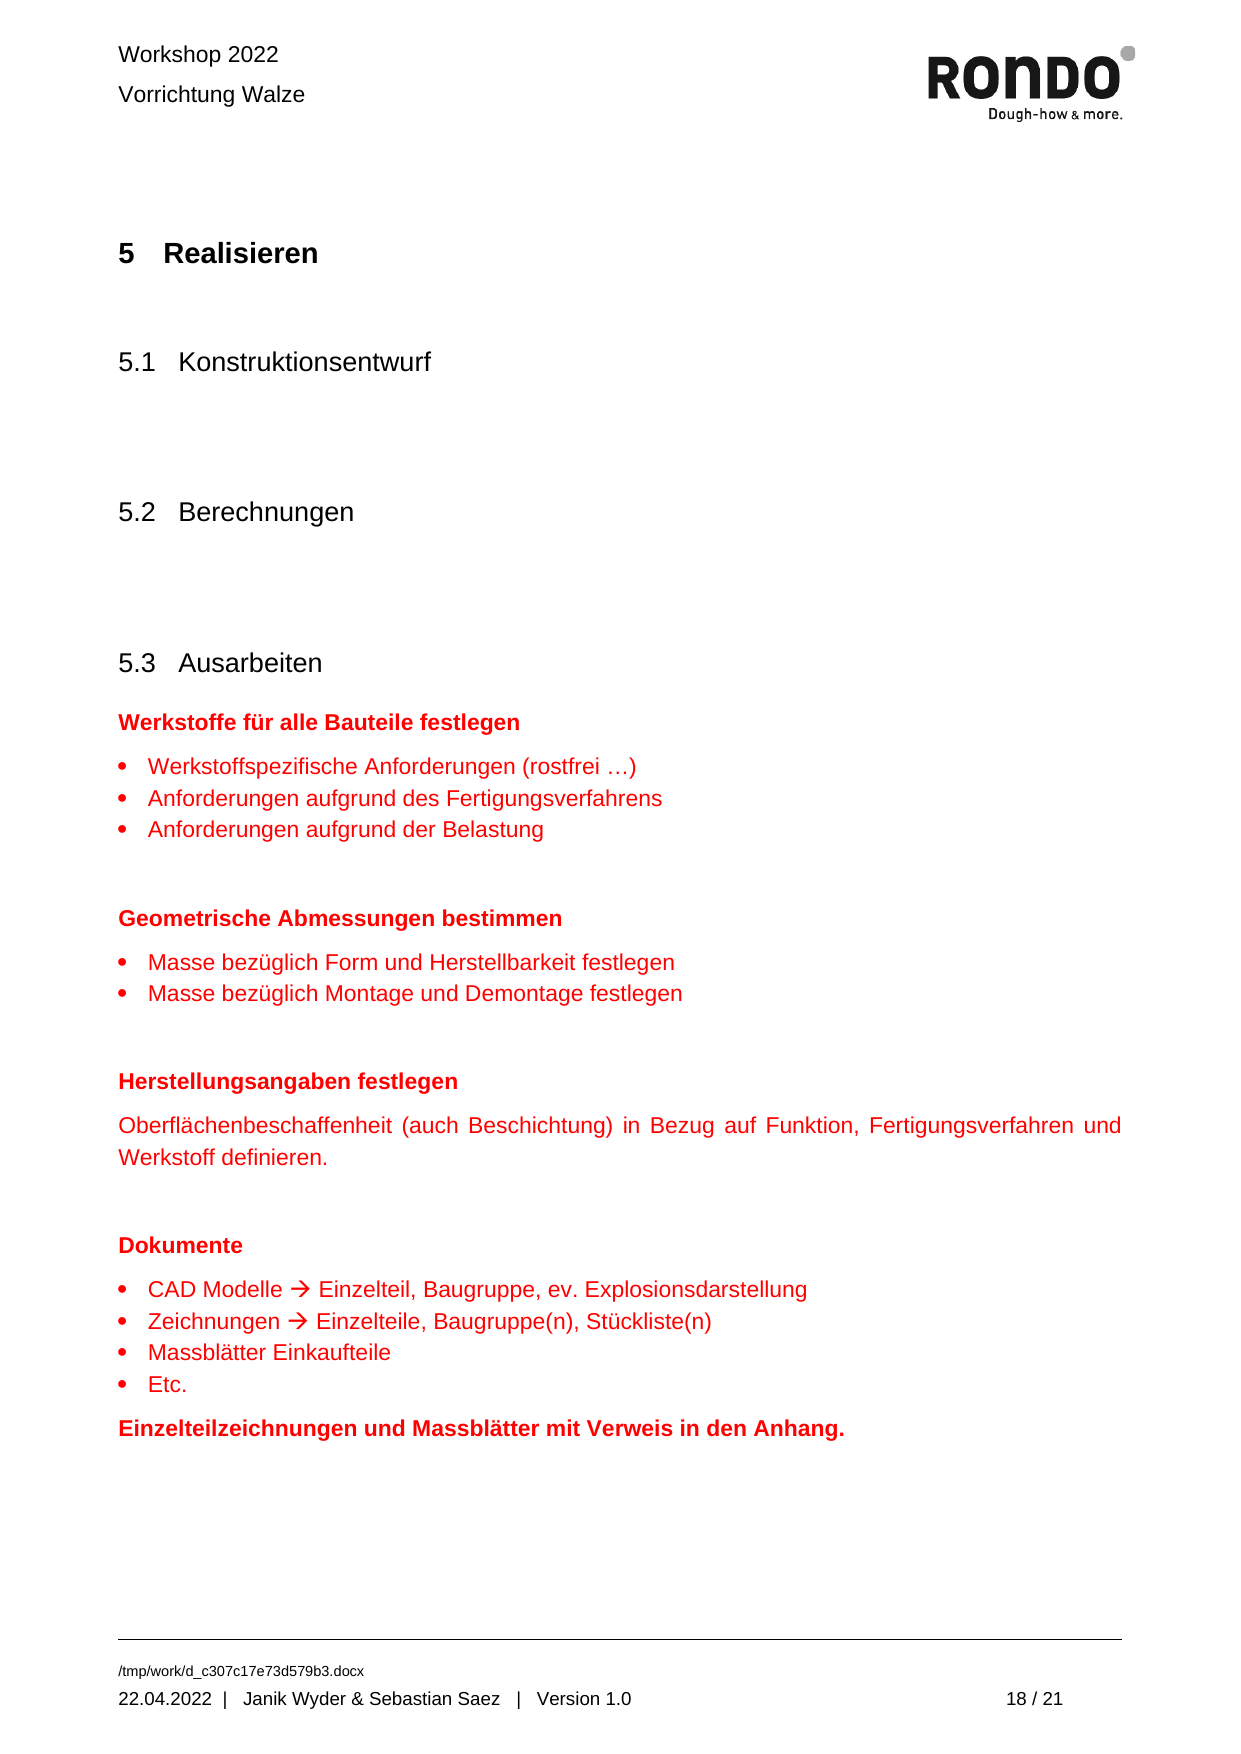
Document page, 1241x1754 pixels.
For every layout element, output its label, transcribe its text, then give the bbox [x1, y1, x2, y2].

subtitle Ausarbeiten [118, 647, 1122, 678]
list CAD Modelle Einzelteil, Baugruppe, ev. Explosionsdarstellung [118, 1276, 1122, 1302]
subtitle Berechnungen [118, 496, 1122, 527]
list Masse bezüglich Form und Herstellbarkeit festlegen [118, 949, 1122, 975]
text Einzelteilzeichnungen und Massblätter mit Verweis in den Anhang. [118, 1415, 1122, 1441]
list Werkstoffspezifische Anforderungen (rostfrei …) [118, 753, 1122, 780]
text Herstellungsangaben festlegen [118, 1068, 1122, 1095]
list Masse bezüglich Montage und Demontage festlegen [118, 980, 1122, 1007]
list Massblätter Einkaufteile [118, 1339, 1122, 1366]
list Etc. [118, 1371, 1122, 1397]
text Werkstoffe für alle Bauteile festlegen [118, 709, 1122, 736]
text Oberflächenbeschaffenheit (auch Beschichtung) in Bezug auf Funktion, Fertigungsverfahren und Werkstoff definieren. [118, 1112, 1122, 1170]
subtitle Realisieren [118, 236, 1122, 270]
text Dokumente [118, 1232, 1122, 1258]
text Geometrische Abmessungen bestimmen [118, 904, 1122, 931]
list Anforderungen aufgrund des Fertigungsverfahrens [118, 785, 1122, 811]
subtitle Konstruktionsentwurf [118, 346, 1122, 377]
picture [928, 46, 1136, 122]
list Anforderungen aufgrund der Belastung [118, 816, 1122, 843]
list Zeichnungen Einzelteile, Baugruppe(n), Stückliste(n) [118, 1308, 1122, 1334]
